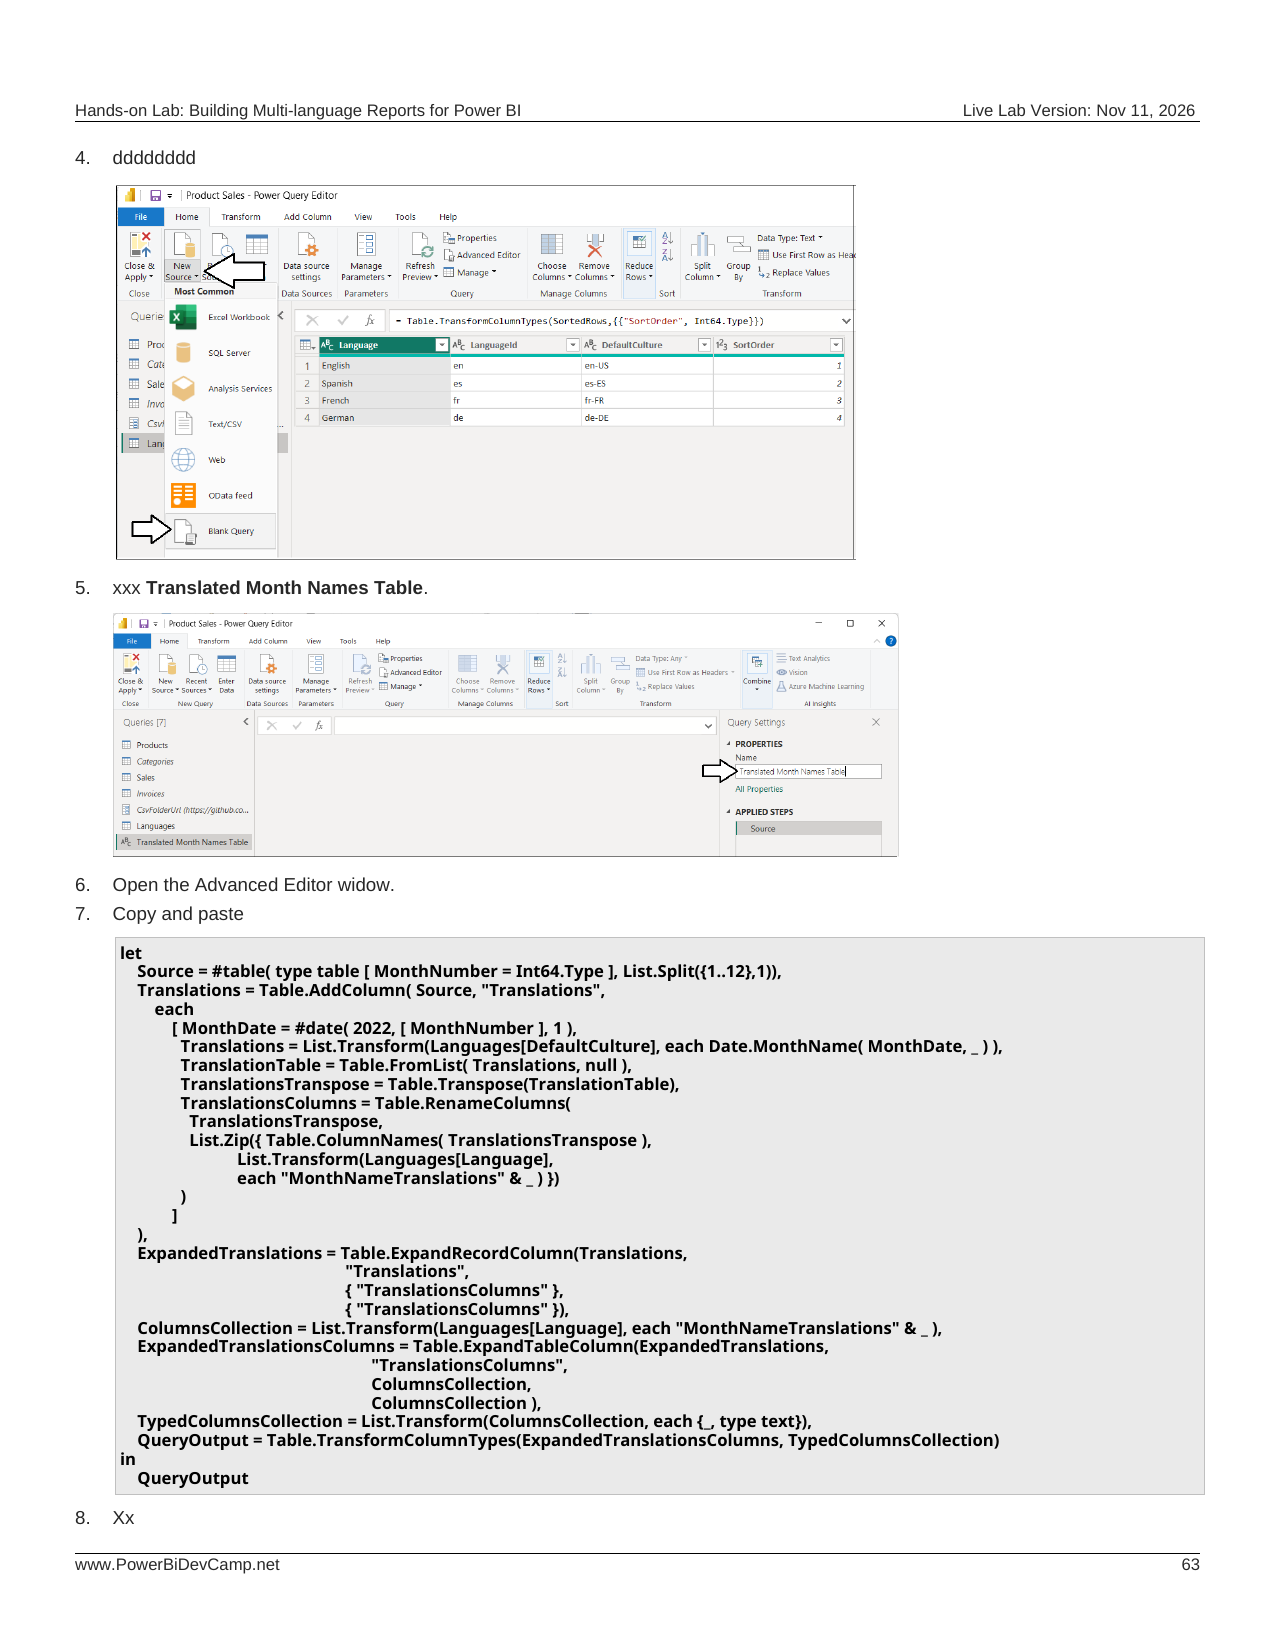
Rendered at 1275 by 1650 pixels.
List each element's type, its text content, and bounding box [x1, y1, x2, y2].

picture [112, 181, 859, 565]
text TranslationTable = Table.FromList( Translations, null ), [116, 1050, 1204, 1068]
text TypedColumnsCollection = List.Transform(ColumnsCollection, each {_, type text}), [116, 1406, 1204, 1425]
text ColumnsCollection = List.Transform(Languages[Language], each "MonthNameTranslations" & _ ), [116, 1312, 1204, 1331]
text Open the Advanced Editor widow. [75, 873, 1200, 895]
text { "TranslationsColumns" }), [116, 1293, 1204, 1312]
text TranslationsTranspose = Table.Transpose(TranslationTable), [116, 1068, 1204, 1087]
text dddddddd [75, 147, 1200, 168]
text Xx [75, 1507, 1200, 1529]
text ExpandedTranslations = Table.ExpandRecordColumn(Translations, [116, 1237, 1204, 1256]
text in [116, 1443, 1204, 1462]
text QueryOutput = Table.TransformColumnTypes(ExpandedTranslationsColumns, TypedColumnsCollection) [116, 1425, 1204, 1443]
text "TranslationsColumns", [116, 1350, 1204, 1368]
text TranslationsColumns = Table.RenameColumns( [116, 1087, 1204, 1106]
text Copy and paste [75, 903, 1200, 925]
text List.Zip({ Table.ColumnNames( TranslationsTranspose ), [116, 1125, 1204, 1143]
text { "TranslationsColumns" }, [116, 1275, 1204, 1293]
text Source = #table( type table [ MonthNumber = Int64.Type ], List.Split({1..12},1)), [116, 956, 1204, 975]
text ) [116, 1181, 1204, 1200]
text TranslationsTranspose, [116, 1106, 1204, 1125]
text "Translations", [116, 1256, 1204, 1275]
text List.Transform(Languages[Language], [116, 1143, 1204, 1162]
text ), [116, 1218, 1204, 1237]
text ] [116, 1200, 1204, 1218]
picture [112, 610, 902, 861]
text Translations = List.Transform(Languages[DefaultCulture], each Date.MonthName( MonthDate, _ ) ), [116, 1031, 1204, 1050]
text ExpandedTranslationsColumns = Table.ExpandTableColumn(ExpandedTranslations, [116, 1331, 1204, 1350]
text each [116, 993, 1204, 1012]
text xxx Translated Month Names Table. [75, 577, 1200, 598]
text ColumnsCollection, [116, 1368, 1204, 1387]
text QueryOutput [116, 1462, 1204, 1494]
text each "MonthNameTranslations" & _ ) }) [116, 1162, 1204, 1181]
text let [116, 938, 1204, 956]
text Translations = Table.AddColumn( Source, "Translations", [116, 975, 1204, 993]
text [ MonthDate = #date( 2022, [ MonthNumber ], 1 ), [116, 1012, 1204, 1031]
text ColumnsCollection ), [116, 1387, 1204, 1406]
